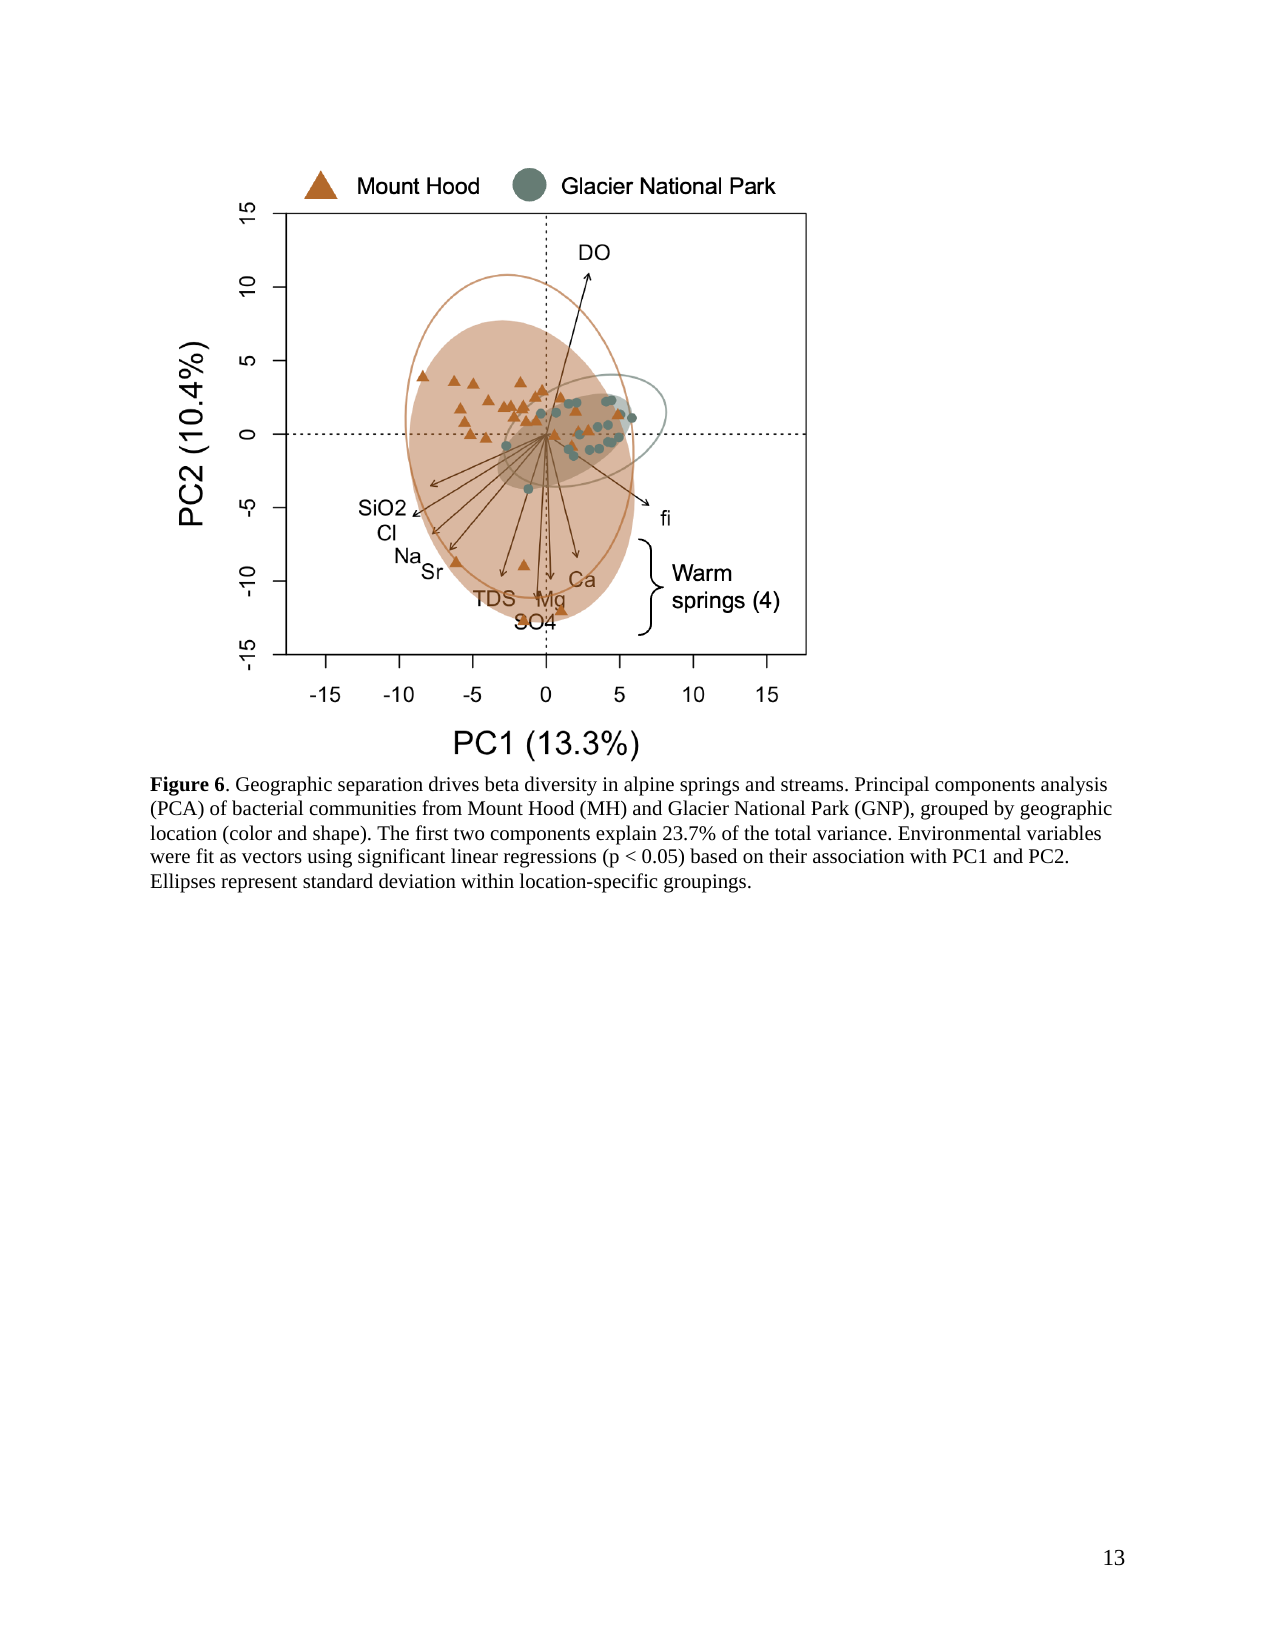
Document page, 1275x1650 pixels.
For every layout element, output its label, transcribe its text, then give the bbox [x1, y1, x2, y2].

text Figure 6. Geographic separation drives beta diversity in alpine springs and streams. Principal components analysis (PCA) of bacterial communities from Mount Hood (MH) and Glacier National Park (GNP), grouped by geographic location (color and shape). The first two components explain 23.7% of the total variance. Environmental variables were fit as vectors using significant linear regressions (p < 0.05) based on their association with PC1 and PC2. Ellipses represent standard deviation within location-specific groupings. [150, 772, 1125, 893]
picture [150, 150, 850, 773]
